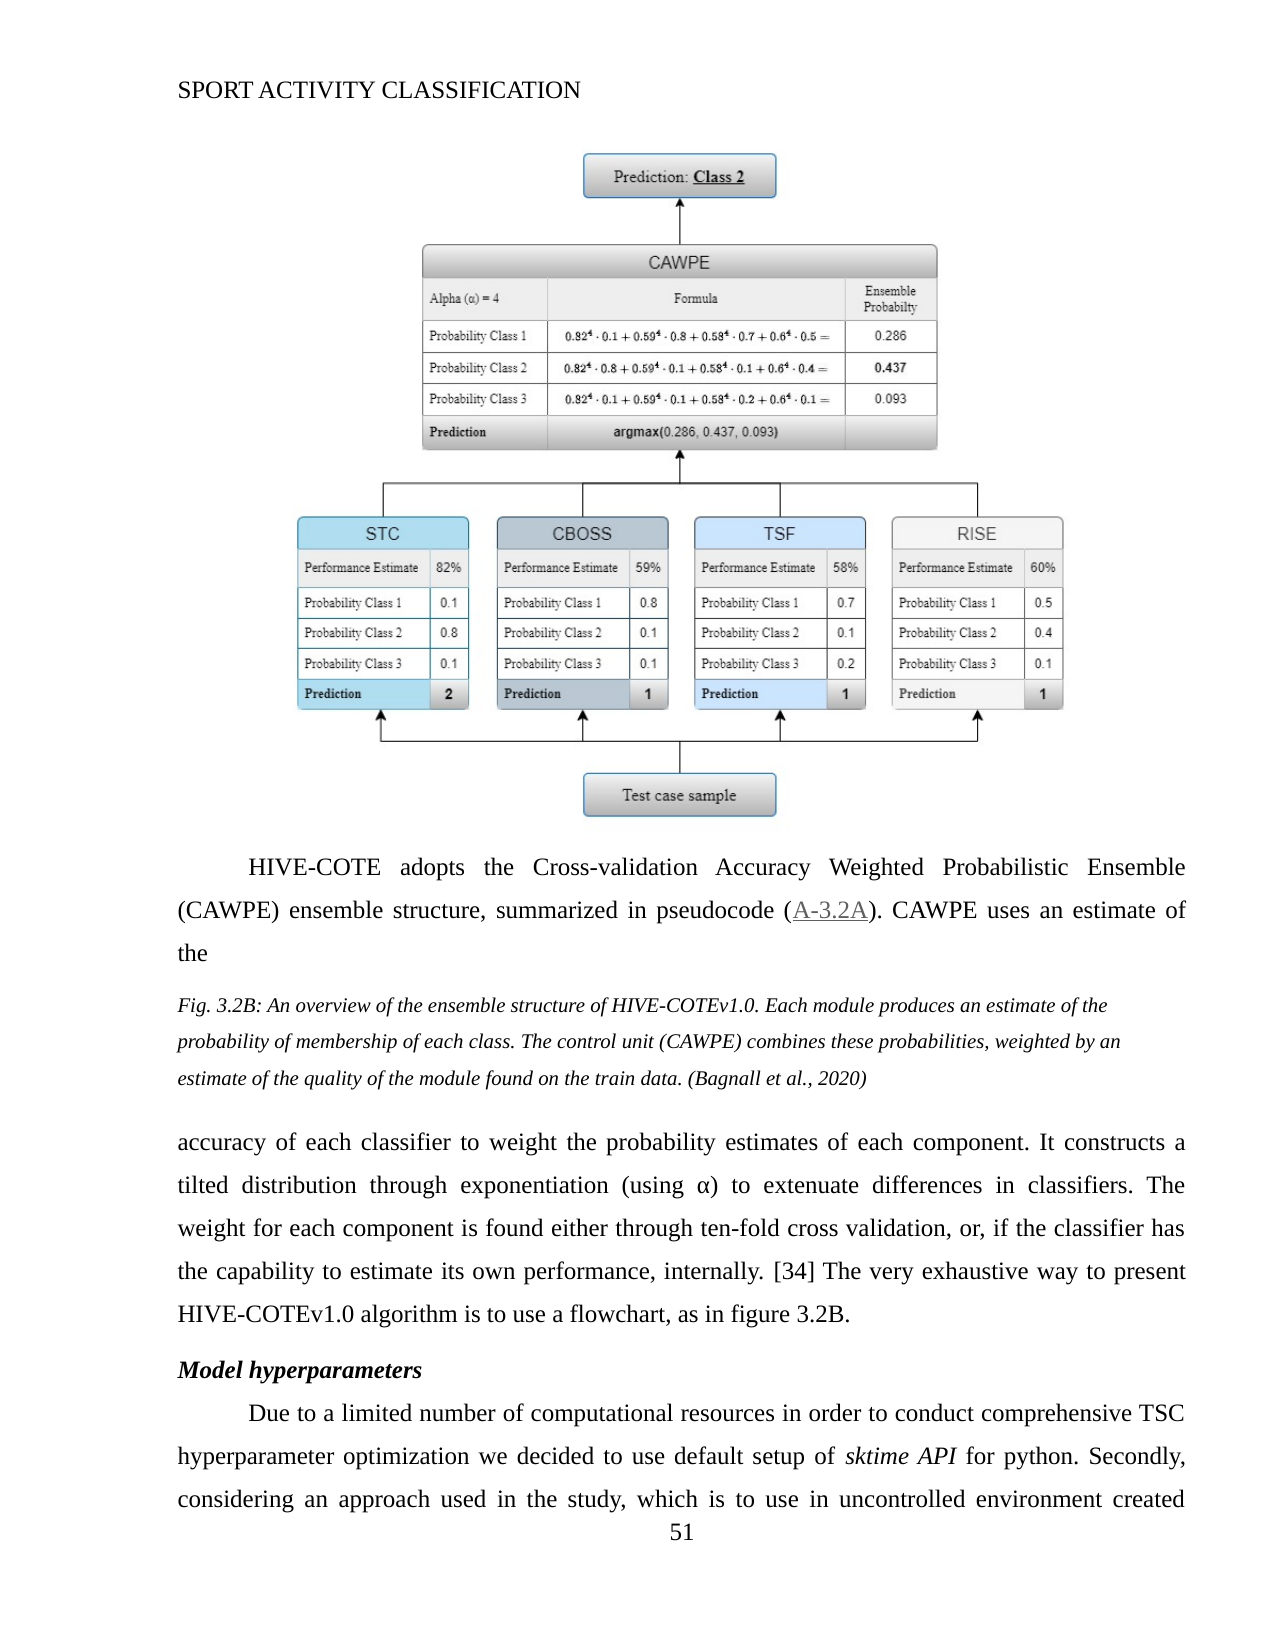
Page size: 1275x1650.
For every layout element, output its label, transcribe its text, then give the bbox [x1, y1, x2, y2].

subtitle Model hyperparameters [177, 1355, 1186, 1383]
text Fig. 3.2B: An overview of the ensemble structure of HIVE-COTEv1.0. Each module produces an estimate of the probability of membership of each class. The control unit (CAWPE) combines these probabilities, weighted by an estimate of the quality of the module found on the train data. (Bagnall et al., 2020) [177, 993, 1186, 1089]
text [177, 1398, 1186, 1513]
text accuracy of each classifier to weight the probability estimates of each component. It constructs a tilted distribution through exponentiation (using α) to extenuate differences in classifiers. The weight for each component is found either through ten-fold cross validation, or, if the classifier has the capability to estimate its own performance, internally. [34] The very exhaustive way to present HIVE-COTEv1.0 algorithm is to use a flowchart, as in figure 3.2B. [177, 1127, 1186, 1328]
picture [276, 132, 1087, 838]
